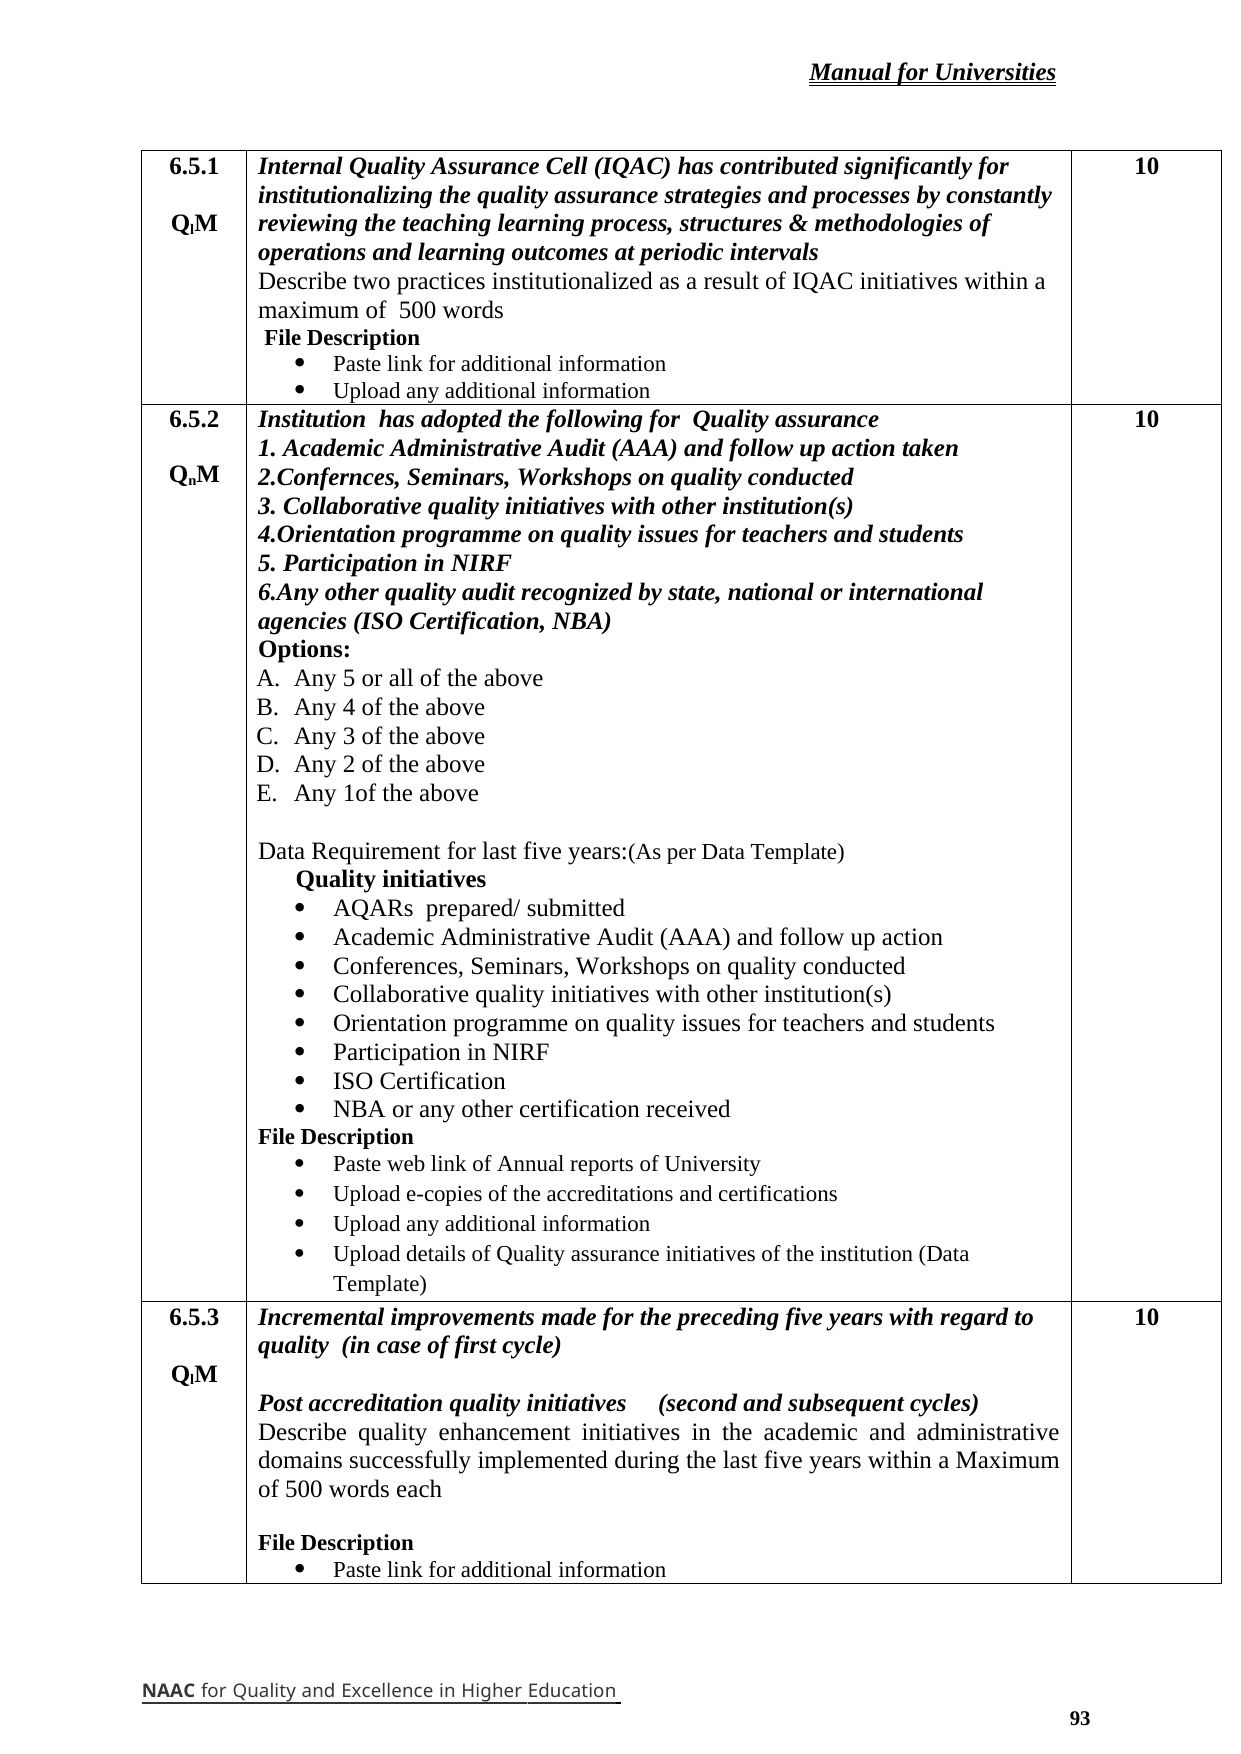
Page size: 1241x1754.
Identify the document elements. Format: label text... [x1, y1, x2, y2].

table_cell 6.5.2 QnM [142, 405, 246, 1301]
table_cell 10 [1072, 151, 1221, 403]
table_cell 6.5.3 QlM [142, 1302, 246, 1582]
table_cell Internal Quality Assurance Cell (IQAC) has contributed significantly for institutionalizing the quality assurance strategies and processes by constantly reviewing the teaching learning process, structures & methodologies of operations and learning outcomes at periodic intervals Describe two practices institutionalized as a result of IQAC initiatives within a maximum of 500 words File Description Paste link for additional information Upload any additional information [247, 151, 1071, 403]
table_cell 6.5.1 QlM [142, 151, 246, 403]
table_cell Institution has adopted the following for Quality assurance 1. Academic Administrative Audit (AAA) and follow up action taken 2.Confernces, Seminars, Workshops on quality conducted 3. Collaborative quality initiatives with other institution(s) 4.Orientation programme on quality issues for teachers and students 5. Participation in NIRF 6.Any other quality audit recognized by state, national or international agencies (ISO Certification, NBA) Options: Any 5 or all of the above Any 4 of the above Any 3 of the above Any 2 of the above Any 1of the above Data Requirement for last five years:(As per Data Template) Quality initiatives AQARs prepared/ submitted Academic Administrative Audit (AAA) and follow up action Conferences, Seminars, Workshops on quality conducted Collaborative quality initiatives with other institution(s) Orientation programme on quality issues for teachers and students Participation in NIRF ISO Certification NBA or any other certification received File Description Paste web link of Annual reports of University Upload e-copies of the accreditations and certifications Upload any additional information Upload details of Quality assurance initiatives of the institution (Data Template) [247, 405, 1071, 1301]
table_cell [247, 1302, 1071, 1582]
table_cell 10 [1072, 1302, 1221, 1582]
table_cell 10 [1072, 405, 1221, 1301]
